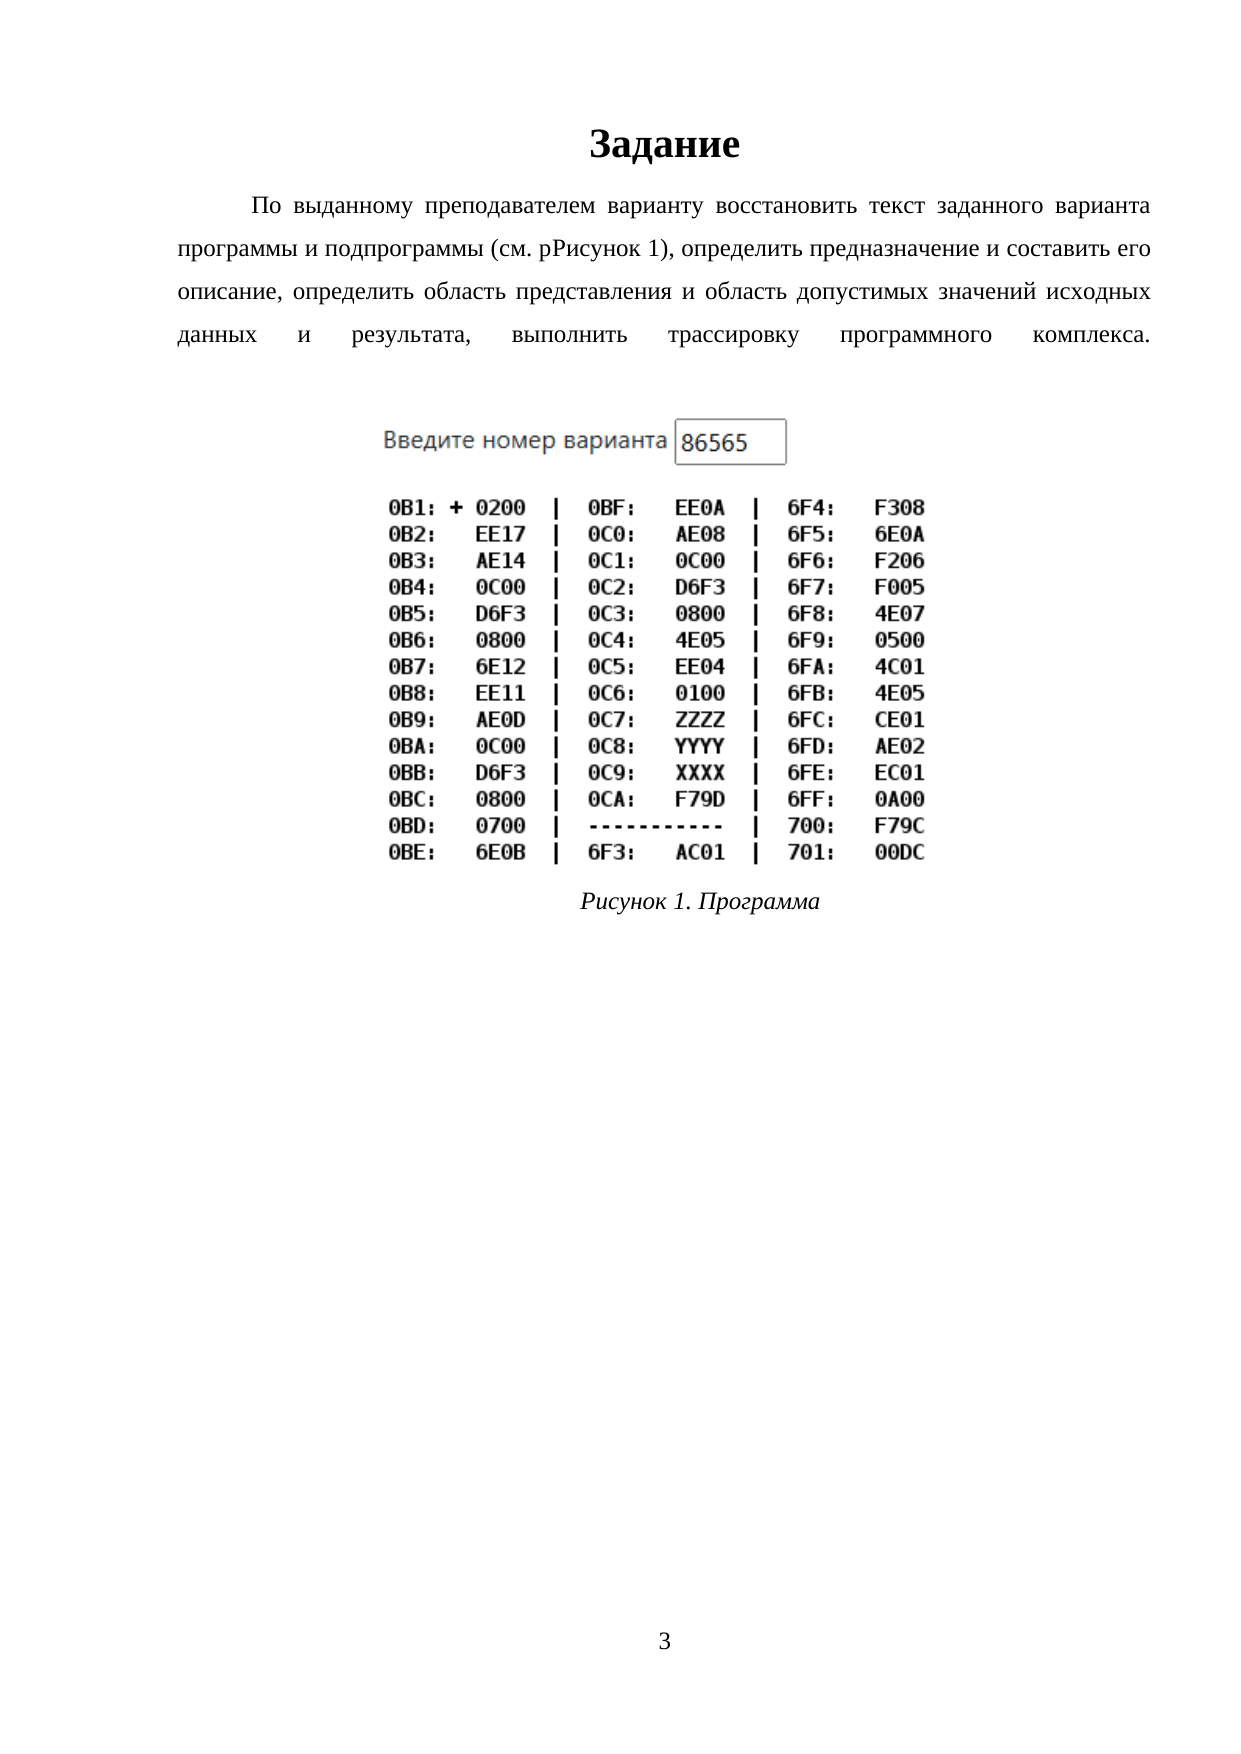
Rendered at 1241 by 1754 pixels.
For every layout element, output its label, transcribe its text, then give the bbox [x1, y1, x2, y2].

picture [375, 405, 954, 872]
text Задание [177, 118, 1152, 166]
text По выданному преподавателем варианту восстановить текст заданного варианта программы и подпрограммы (см. рис. 1), определить предназначение и составить его описание, определить область представления и область допустимых значений исходных данных и результата, выполнить трассировку программного комплекса. [177, 190, 1152, 391]
